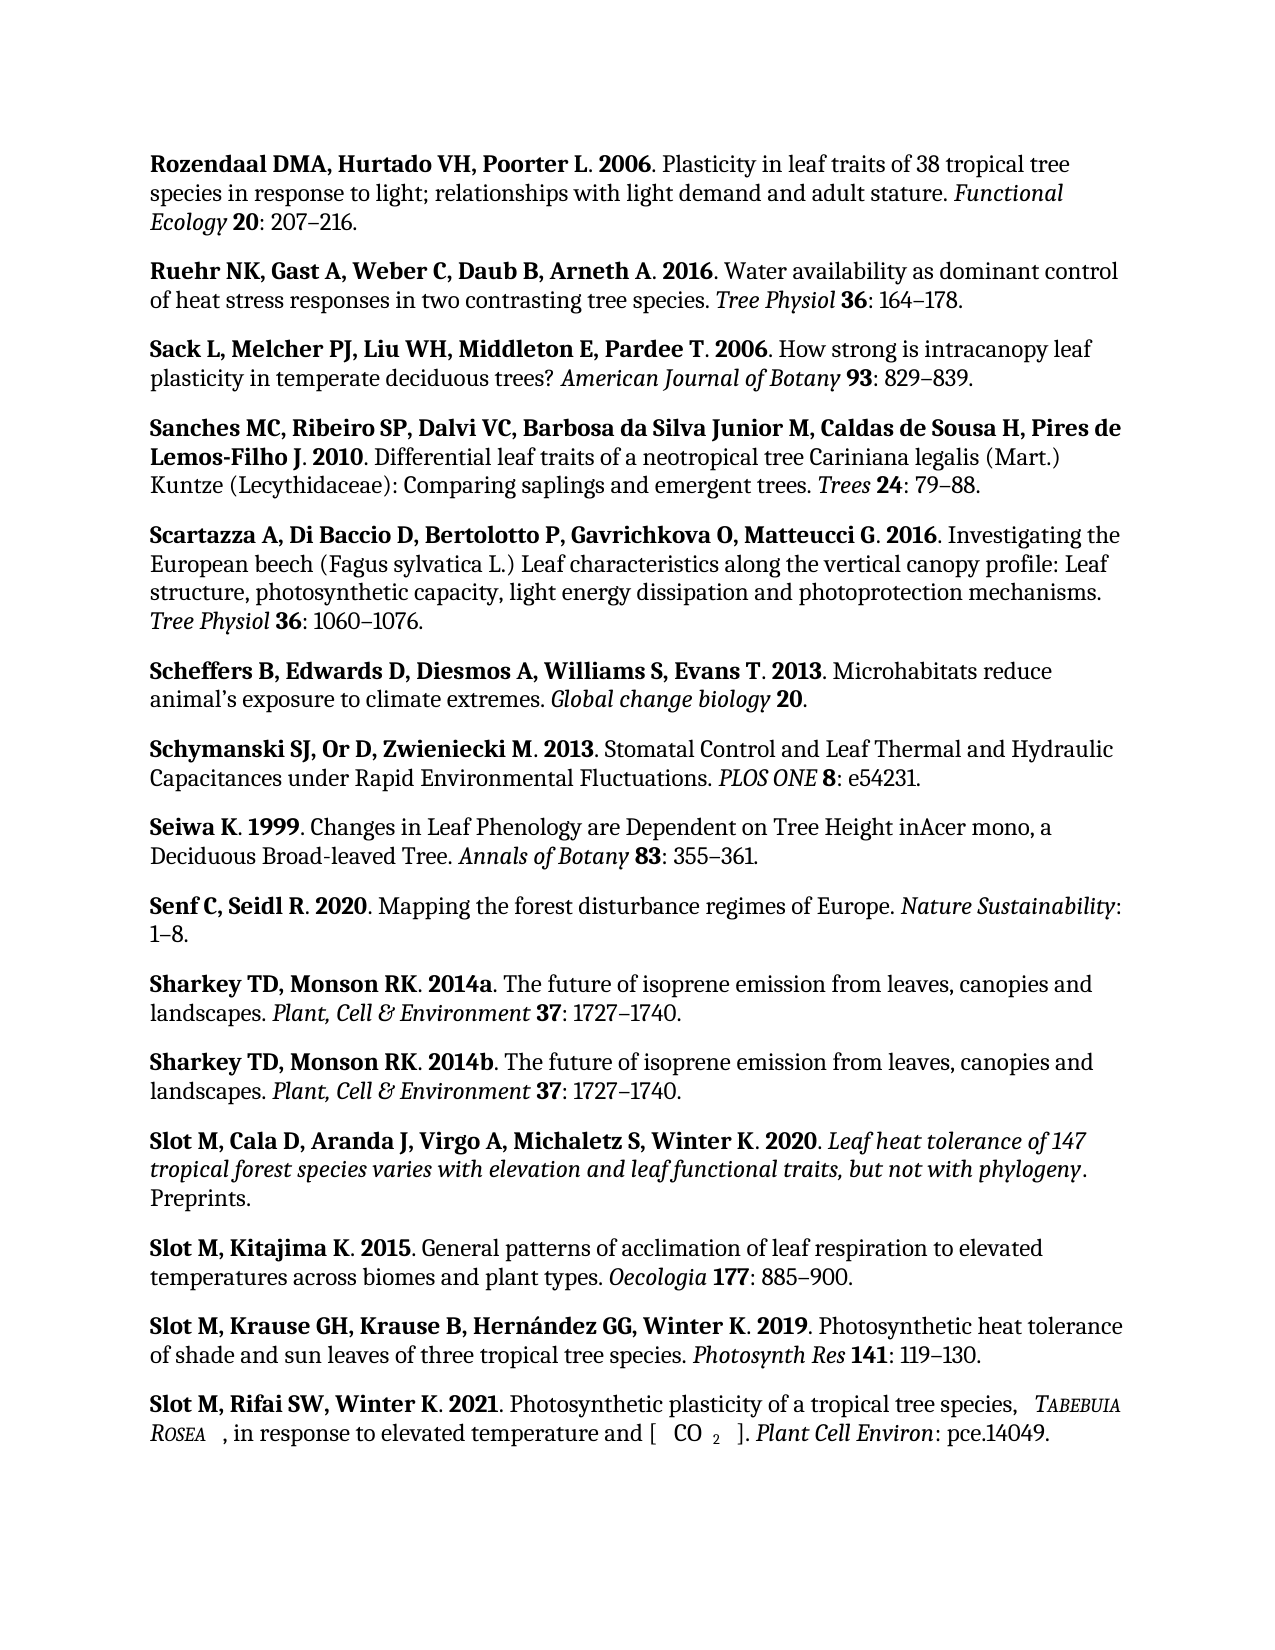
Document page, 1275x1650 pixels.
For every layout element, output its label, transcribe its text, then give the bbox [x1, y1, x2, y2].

text Rozendaal DMA, Hurtado VH, Poorter L. 2006. Plasticity in leaf traits of 38 tropical tree species in response to light; relationships with light demand and adult stature. Functional Ecology 20: 207–216. [150, 150, 1125, 236]
text Sanches MC, Ribeiro SP, Dalvi VC, Barbosa da Silva Junior M, Caldas de Sousa H, Pires de Lemos-Filho J. 2010. Differential leaf traits of a neotropical tree Cariniana legalis (Mart.) Kuntze (Lecythidaceae): Comparing saplings and emergent trees. Trees 24: 79–88. [150, 414, 1125, 500]
text Scheffers B, Edwards D, Diesmos A, Williams S, Evans T. 2013. Microhabitats reduce animal’s exposure to climate extremes. Global change biology 20. [150, 657, 1125, 714]
text Senf C, Seidl R. 2020. Mapping the forest disturbance regimes of Europe. Nature Sustainability: 1–8. [150, 892, 1125, 949]
text Ruehr NK, Gast A, Weber C, Daub B, Arneth A. 2016. Water availability as dominant control of heat stress responses in two contrasting tree species. Tree Physiol 36: 164–178. [150, 257, 1125, 314]
text Sharkey TD, Monson RK. 2014a. The future of isoprene emission from leaves, canopies and landscapes. Plant, Cell & Environment 37: 1727–1740. [150, 970, 1125, 1027]
text Slot M, Kitajima K. 2015. General patterns of acclimation of leaf respiration to elevated temperatures across biomes and plant types. Oecologia 177: 885–900. [150, 1234, 1125, 1291]
text Schymanski SJ, Or D, Zwieniecki M. 2013. Stomatal Control and Leaf Thermal and Hydraulic Capacitances under Rapid Environmental Fluctuations. PLOS ONE 8: e54231. [150, 735, 1125, 792]
text Scartazza A, Di Baccio D, Bertolotto P, Gavrichkova O, Matteucci G. 2016. Investigating the European beech (Fagus sylvatica L.) Leaf characteristics along the vertical canopy profile: Leaf structure, photosynthetic capacity, light energy dissipation and photoprotection mechanisms. Tree Physiol 36: 1060–1076. [150, 521, 1125, 636]
text Slot M, Krause GH, Krause B, Hernández GG, Winter K. 2019. Photosynthetic heat tolerance of shade and sun leaves of three tropical tree species. Photosynth Res 141: 119–130. [150, 1312, 1125, 1369]
text Sharkey TD, Monson RK. 2014b. The future of isoprene emission from leaves, canopies and landscapes. Plant, Cell & Environment 37: 1727–1740. [150, 1048, 1125, 1106]
text Slot M, Rifai SW, Winter K. 2021. Photosynthetic plasticity of a tropical tree species, Tabebuia Rosea , in response to elevated temperature and [ CO 2 ]. Plant Cell Environ: pce.14049. [150, 1390, 1125, 1448]
text Sack L, Melcher PJ, Liu WH, Middleton E, Pardee T. 2006. How strong is intracanopy leaf plasticity in temperate deciduous trees? American Journal of Botany 93: 829–839. [150, 335, 1125, 393]
text Slot M, Cala D, Aranda J, Virgo A, Michaletz S, Winter K. 2020. Leaf heat tolerance of 147 tropical forest species varies with elevation and leaf functional traits, but not with phylogeny. Preprints. [150, 1127, 1125, 1213]
text Seiwa K. 1999. Changes in Leaf Phenology are Dependent on Tree Height inAcer mono, a Deciduous Broad-leaved Tree. Annals of Botany 83: 355–361. [150, 813, 1125, 871]
